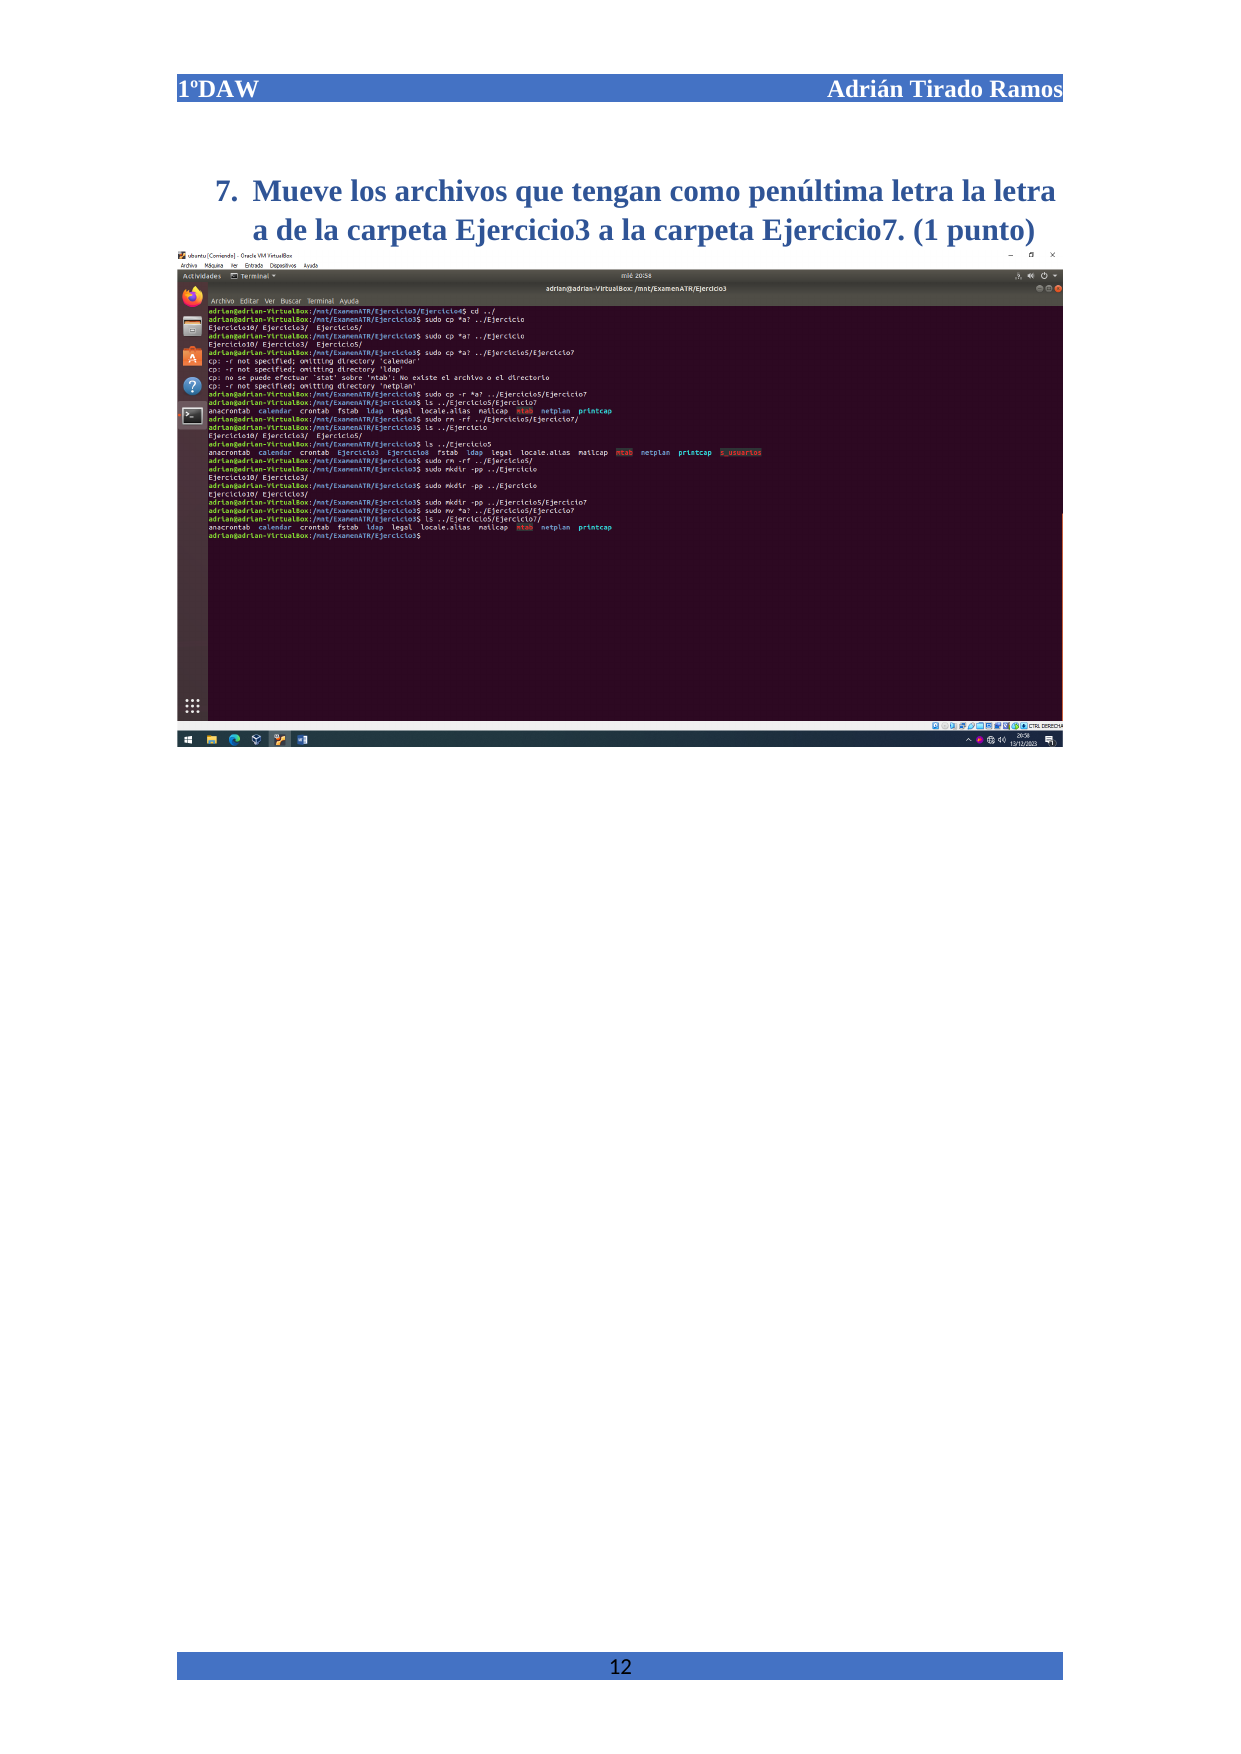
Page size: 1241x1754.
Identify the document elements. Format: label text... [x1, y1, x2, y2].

picture [177, 250, 1063, 747]
subtitle Mueve los archivos que tengan como penúltima letra la letra a de la carpeta Ejercicio3 a la carpeta Ejercicio7. (1 punto) [215, 173, 1063, 247]
